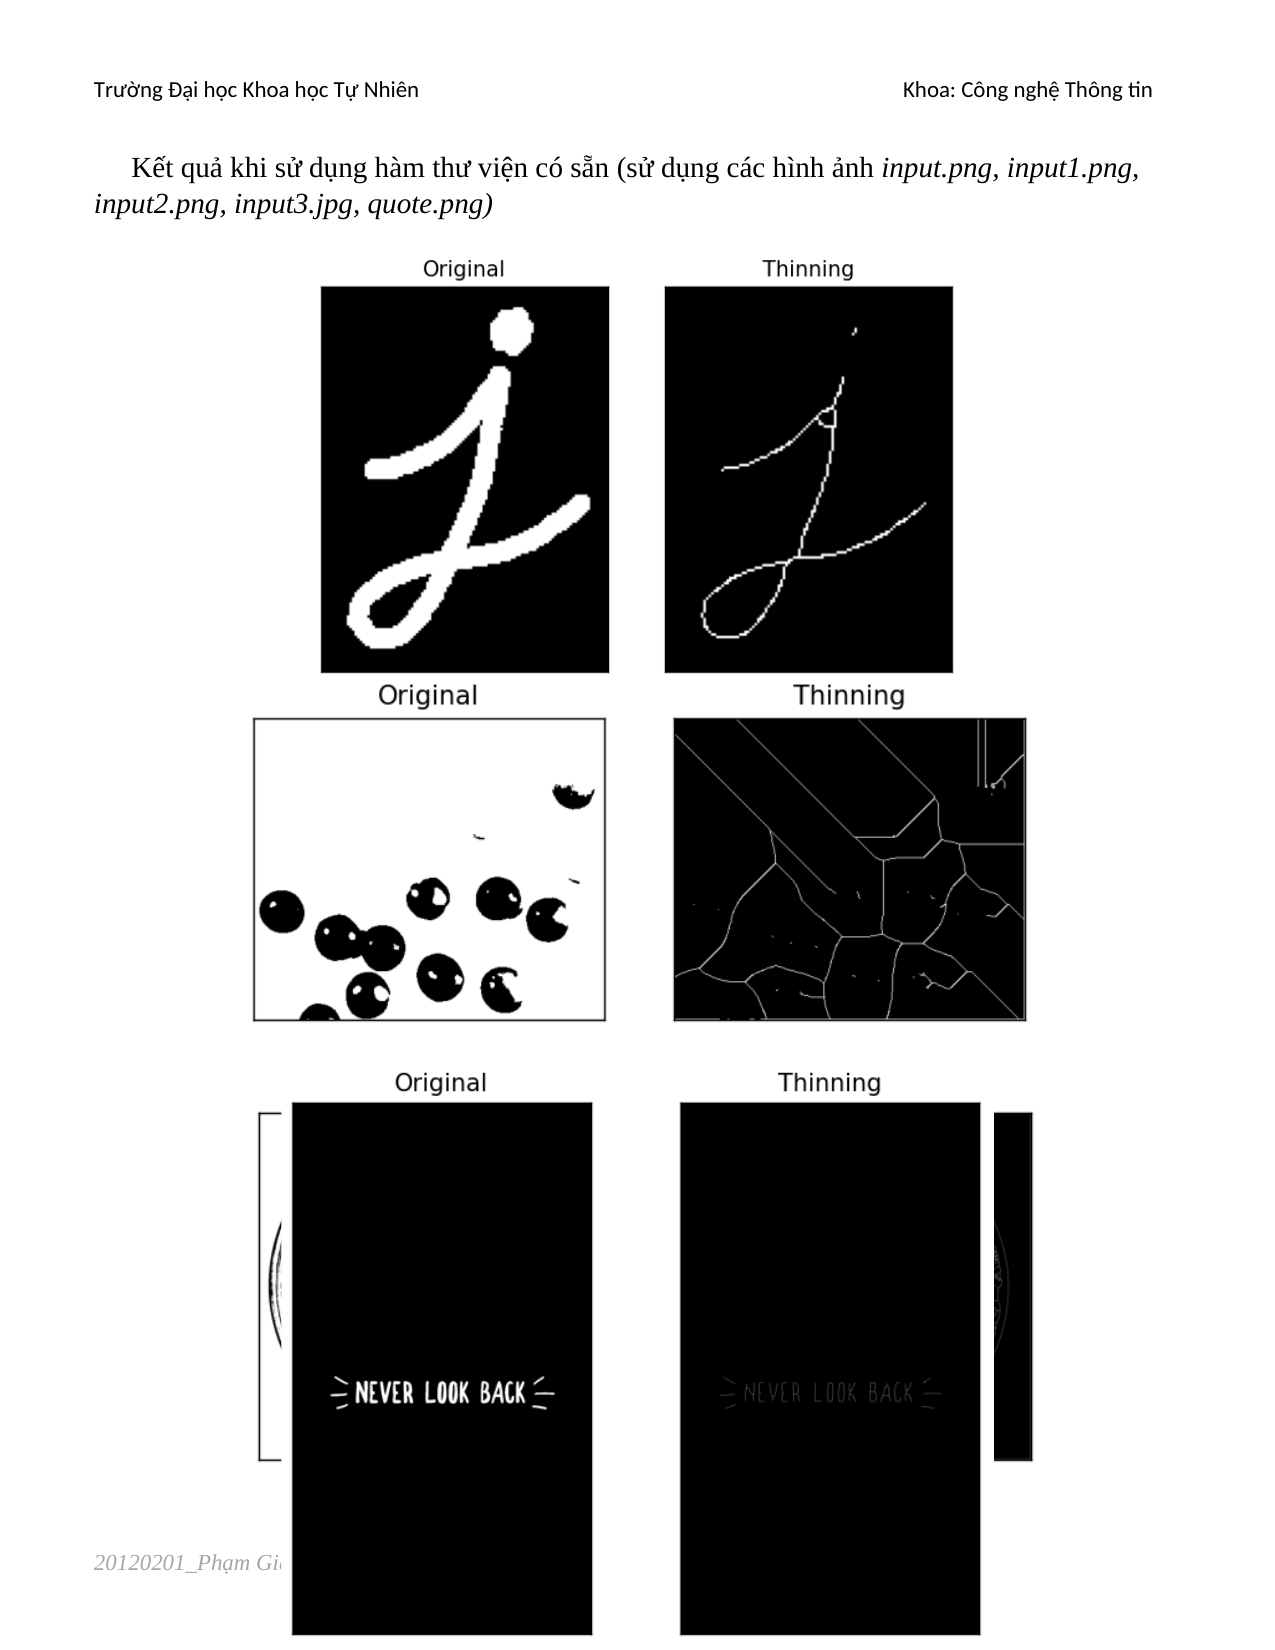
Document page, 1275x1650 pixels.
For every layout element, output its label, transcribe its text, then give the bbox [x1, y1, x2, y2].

text Kết quả khi sử dụng hàm thư viện có sẵn (sử dụng các hình ảnh input.png, input1.png, input2.png, input3.jpg, quote.png) [94, 150, 1181, 220]
picture [225, 252, 1050, 1051]
picture [229, 1067, 1046, 1650]
